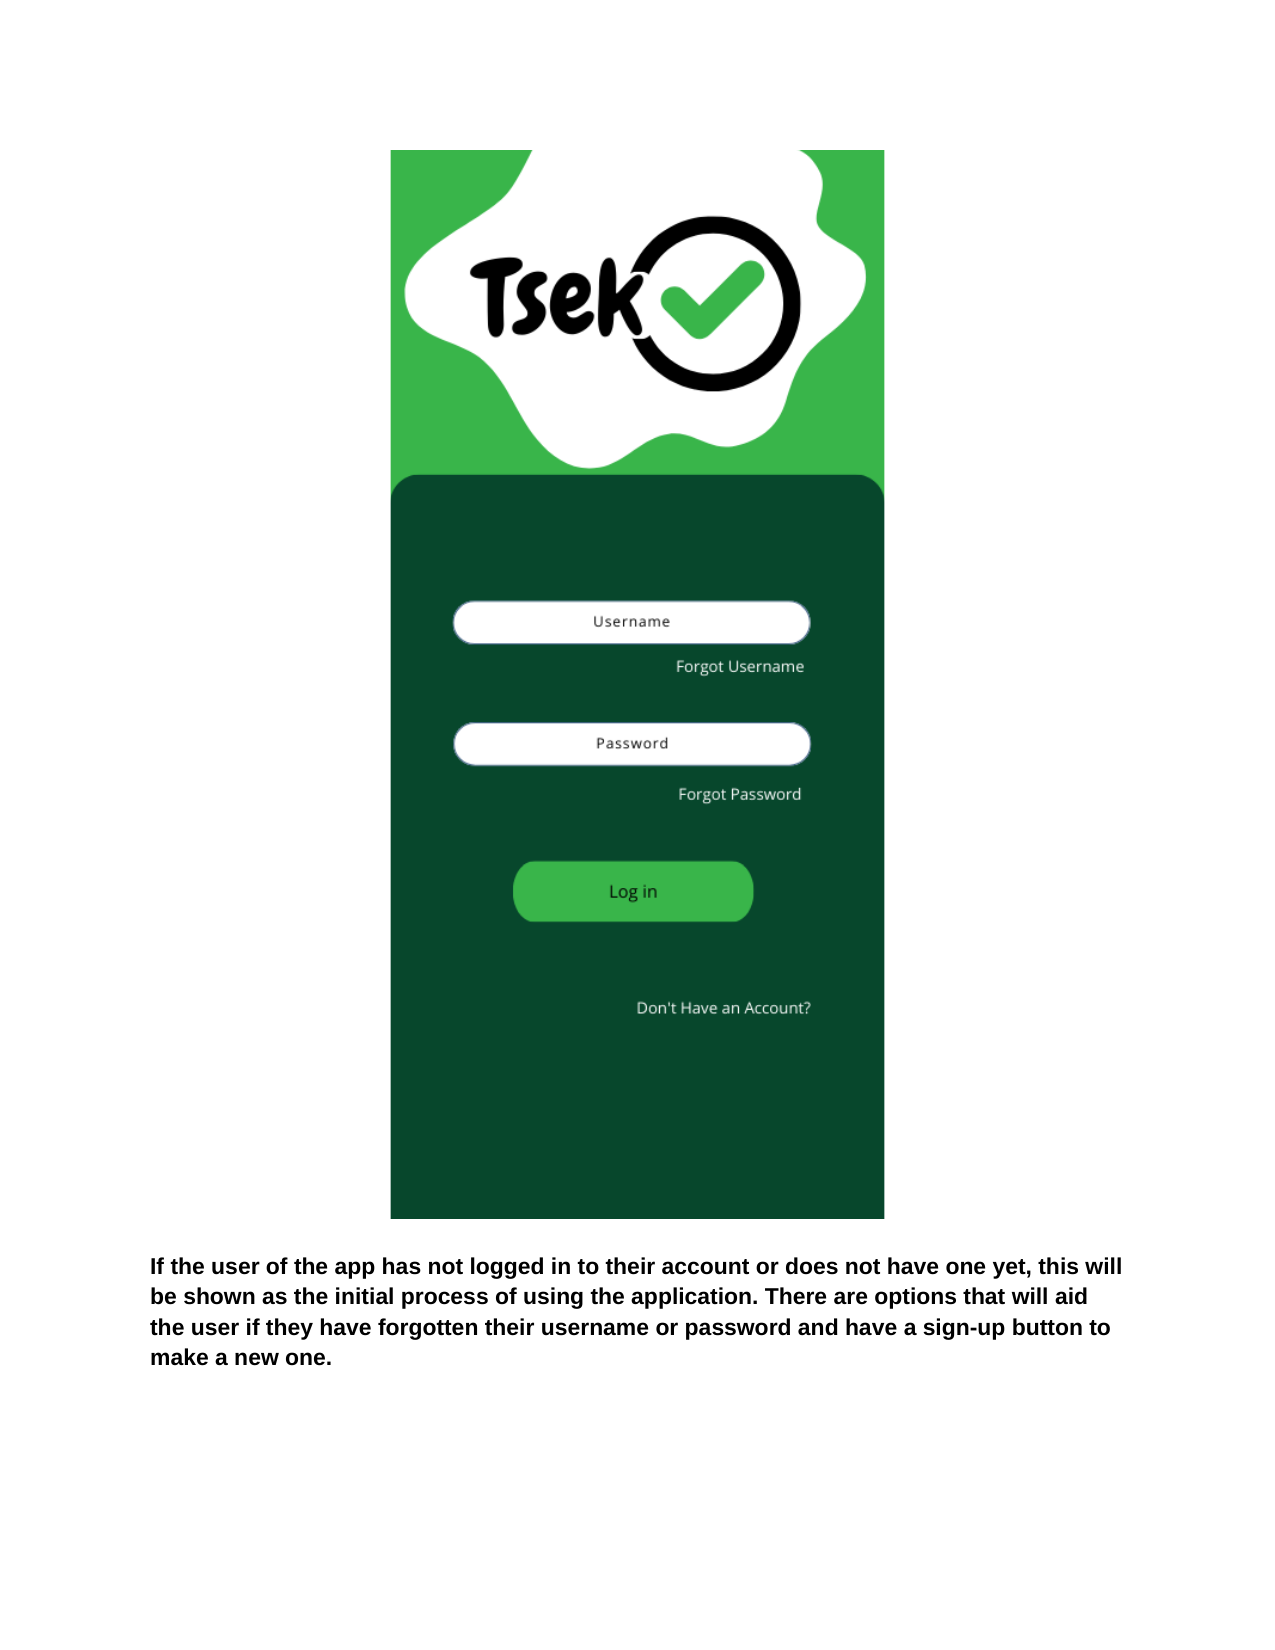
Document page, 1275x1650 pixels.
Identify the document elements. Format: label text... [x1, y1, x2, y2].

text If the user of the app has not logged in to their account or does not have one yet, this will be shown as the initial process of using the application. There are options that will aid the user if they have forgotten their username or password and have a sign-up button to make a new one. [150, 1253, 1125, 1370]
picture [390, 150, 885, 1219]
